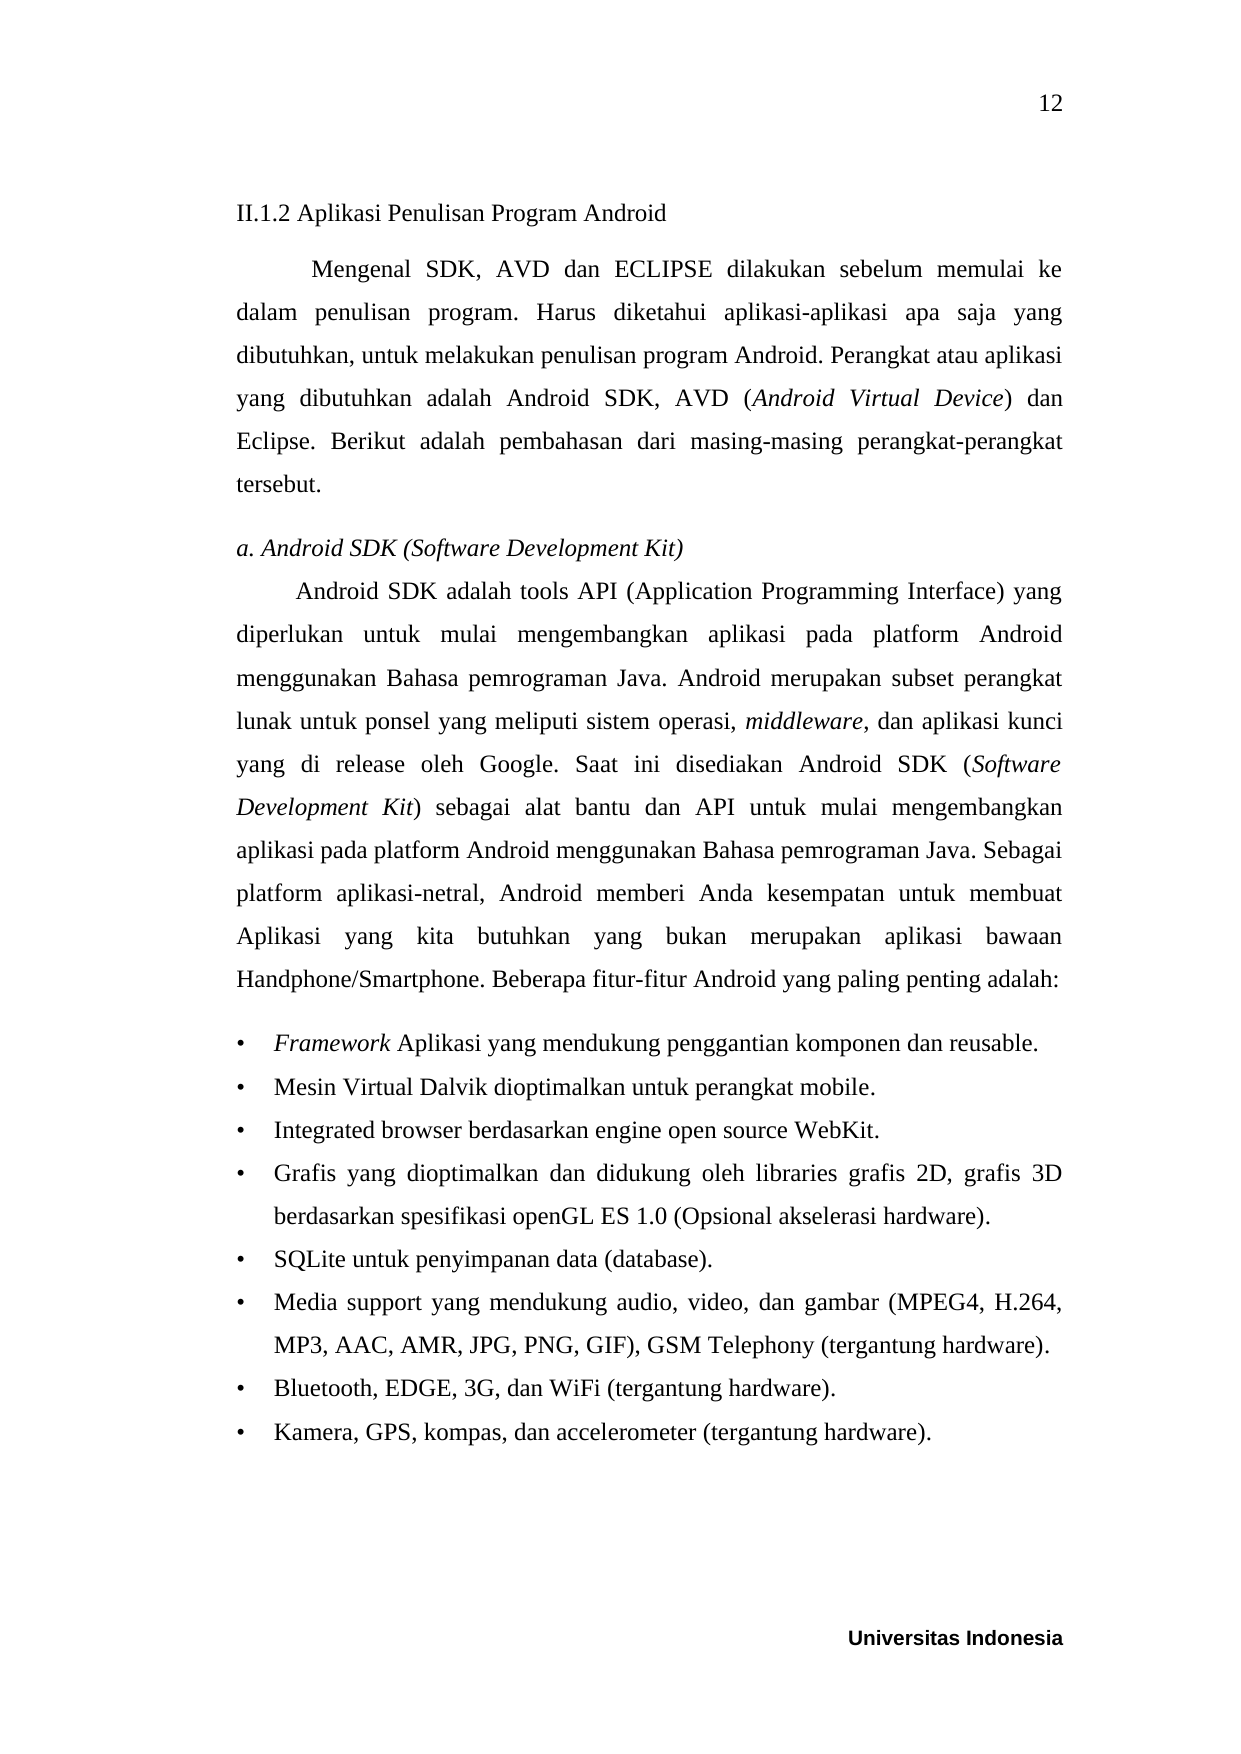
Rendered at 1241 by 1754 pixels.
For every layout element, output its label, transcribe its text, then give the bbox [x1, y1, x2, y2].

text Android SDK adalah tools API (Application Programming Interface) yang diperlukan untuk mulai mengembangkan aplikasi pada platform Android menggunakan Bahasa pemrograman Java. Android merupakan subset perangkat lunak untuk ponsel yang meliputi sistem operasi, middleware, dan aplikasi kunci yang di release oleh Google. Saat ini disediakan Android SDK (Software Development Kit) sebagai alat bantu dan API untuk mulai mengembangkan aplikasi pada platform Android menggunakan Bahasa pemrograman Java. Sebagai platform aplikasi-netral, Android memberi Anda kesempatan untuk membuat Aplikasi yang kita butuhkan yang bukan merupakan aplikasi bawaan Handphone/Smartphone. Beberapa fitur-fitur Android yang paling penting adalah: [236, 576, 1063, 993]
text • Grafis yang dioptimalkan dan didukung oleh libraries grafis 2D, grafis 3D berdasarkan spesifikasi openGL ES 1.0 (Opsional akselerasi hardware). [236, 1158, 1063, 1230]
subtitle Android SDK (Software Development Kit) [236, 533, 1063, 562]
subtitle Aplikasi Penulisan Program Android [236, 198, 1063, 227]
text • SQLite untuk penyimpanan data (database). [236, 1244, 1063, 1273]
text Mengenal SDK, AVD dan ECLIPSE dilakukan sebelum memulai ke dalam penulisan program. Harus diketahui aplikasi-aplikasi apa saja yang dibutuhkan, untuk melakukan penulisan program Android. Perangkat atau aplikasi yang dibutuhkan adalah Android SDK, AVD (Android Virtual Device) dan Eclipse. Berikut adalah pembahasan dari masing-masing perangkat-perangkat tersebut. [236, 254, 1063, 498]
text • Kamera, GPS, kompas, dan accelerometer (tergantung hardware). [236, 1417, 1063, 1445]
text • Integrated browser berdasarkan engine open source WebKit. [236, 1115, 1063, 1143]
text • Mesin Virtual Dalvik dioptimalkan untuk perangkat mobile. [236, 1072, 1063, 1100]
text • Media support yang mendukung audio, video, dan gambar (MPEG4, H.264, MP3, AAC, AMR, JPG, PNG, GIF), GSM Telephony (tergantung hardware). [236, 1287, 1063, 1359]
text • Framework Aplikasi yang mendukung penggantian komponen dan reusable. [236, 1028, 1063, 1057]
text • Bluetooth, EDGE, 3G, dan WiFi (tergantung hardware). [236, 1373, 1063, 1402]
